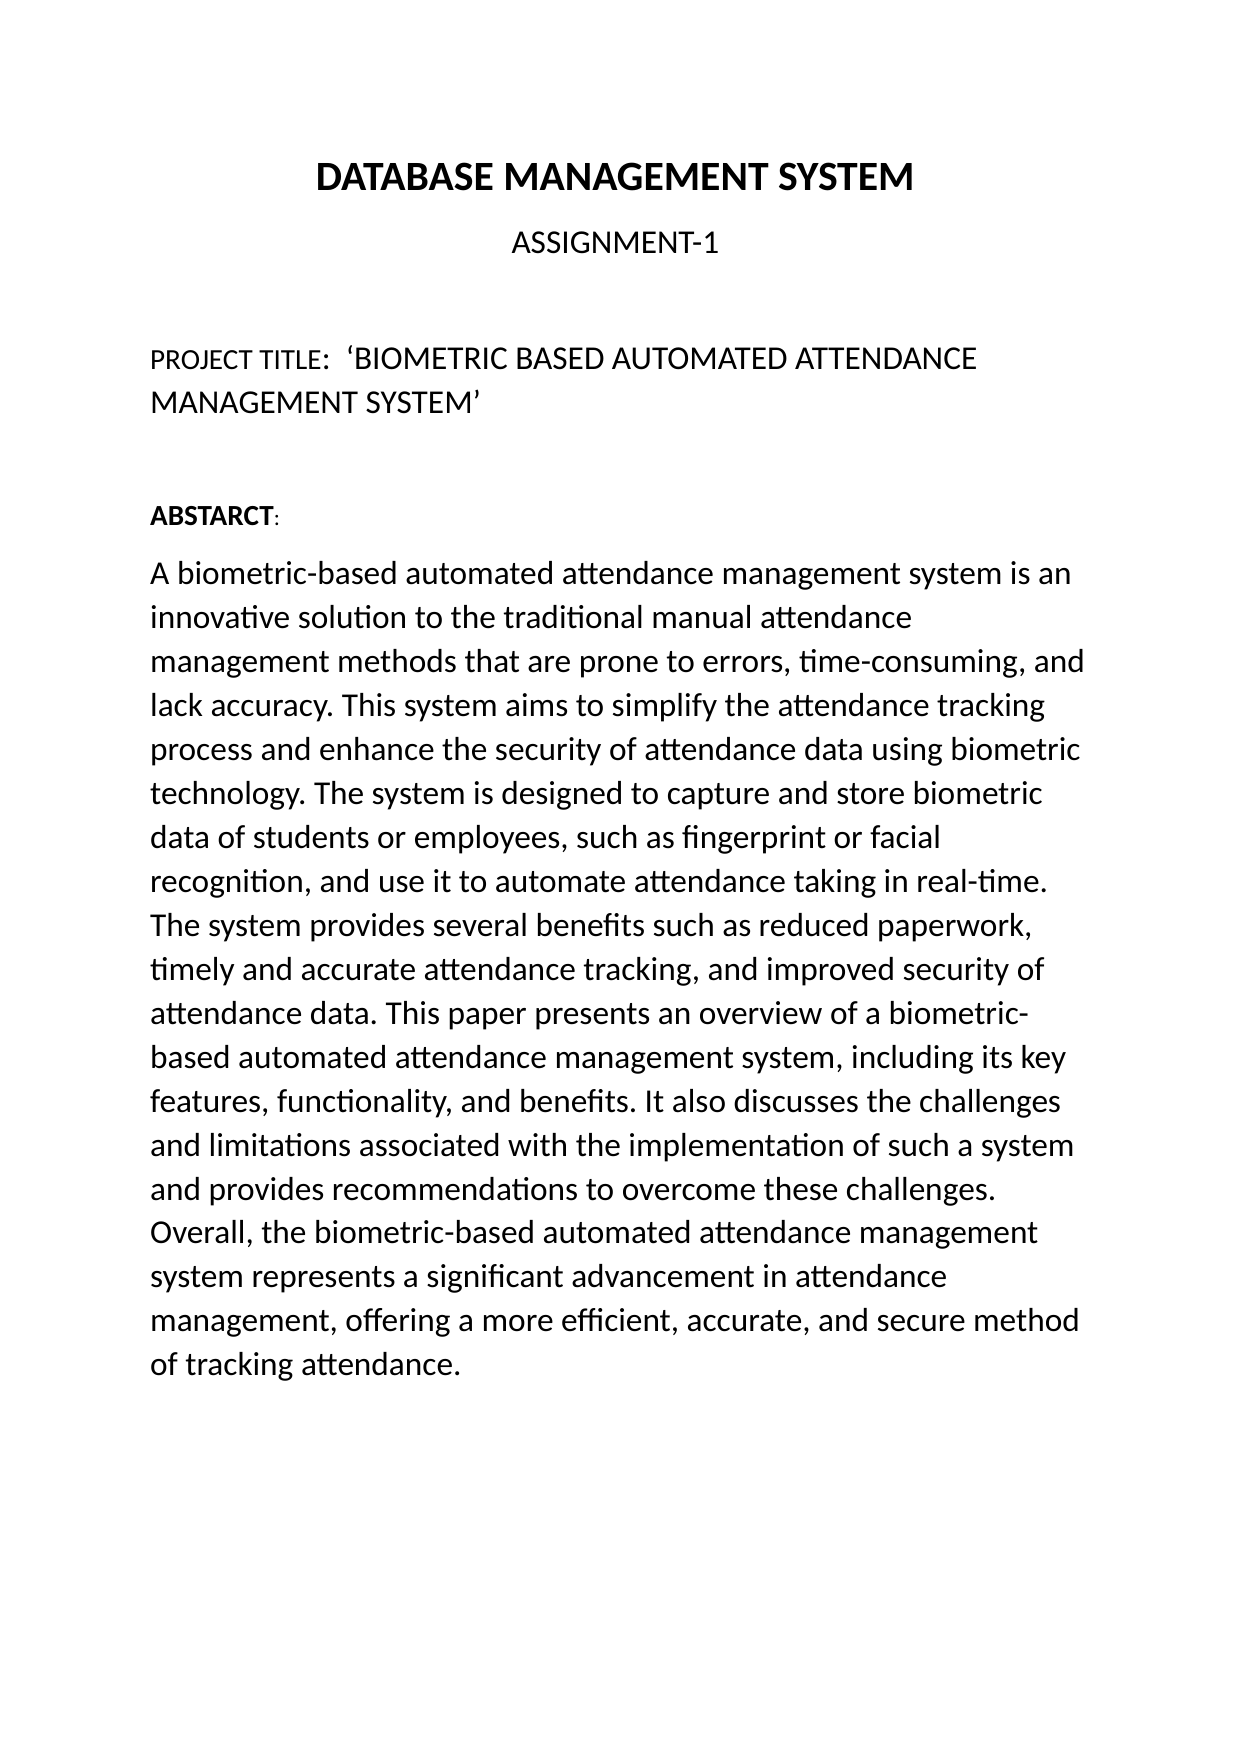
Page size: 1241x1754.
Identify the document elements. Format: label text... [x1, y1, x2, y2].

text ABSTARCT: [150, 497, 1090, 533]
text DATABASE MANAGEMENT SYSTEM [150, 150, 1090, 201]
text A biometric-based automated attendance management system is an innovative solution to the traditional manual attendance management methods that are prone to errors, time-consuming, and lack accuracy. This system aims to simplify the attendance tracking process and enhance the security of attendance data using biometric technology. The system is designed to capture and store biometric data of students or employees, such as fingerprint or facial recognition, and use it to automate attendance taking in real-time. The system provides several benefits such as reduced paperwork, timely and accurate attendance tracking, and improved security of attendance data. This paper presents an overview of a biometric-based automated attendance management system, including its key features, functionality, and benefits. It also discusses the challenges and limitations associated with the implementation of such a system and provides recommendations to overcome these challenges. Overall, the biometric-based automated attendance management system represents a significant advancement in attendance management, offering a more efficient, accurate, and secure method of tracking attendance. [150, 552, 1090, 1384]
text PROJECT TITLE: ‘BIOMETRIC BASED AUTOMATED ATTENDANCE MANAGEMENT SYSTEM’ [150, 337, 1090, 422]
text ASSIGNMENT-1 [150, 222, 1090, 262]
